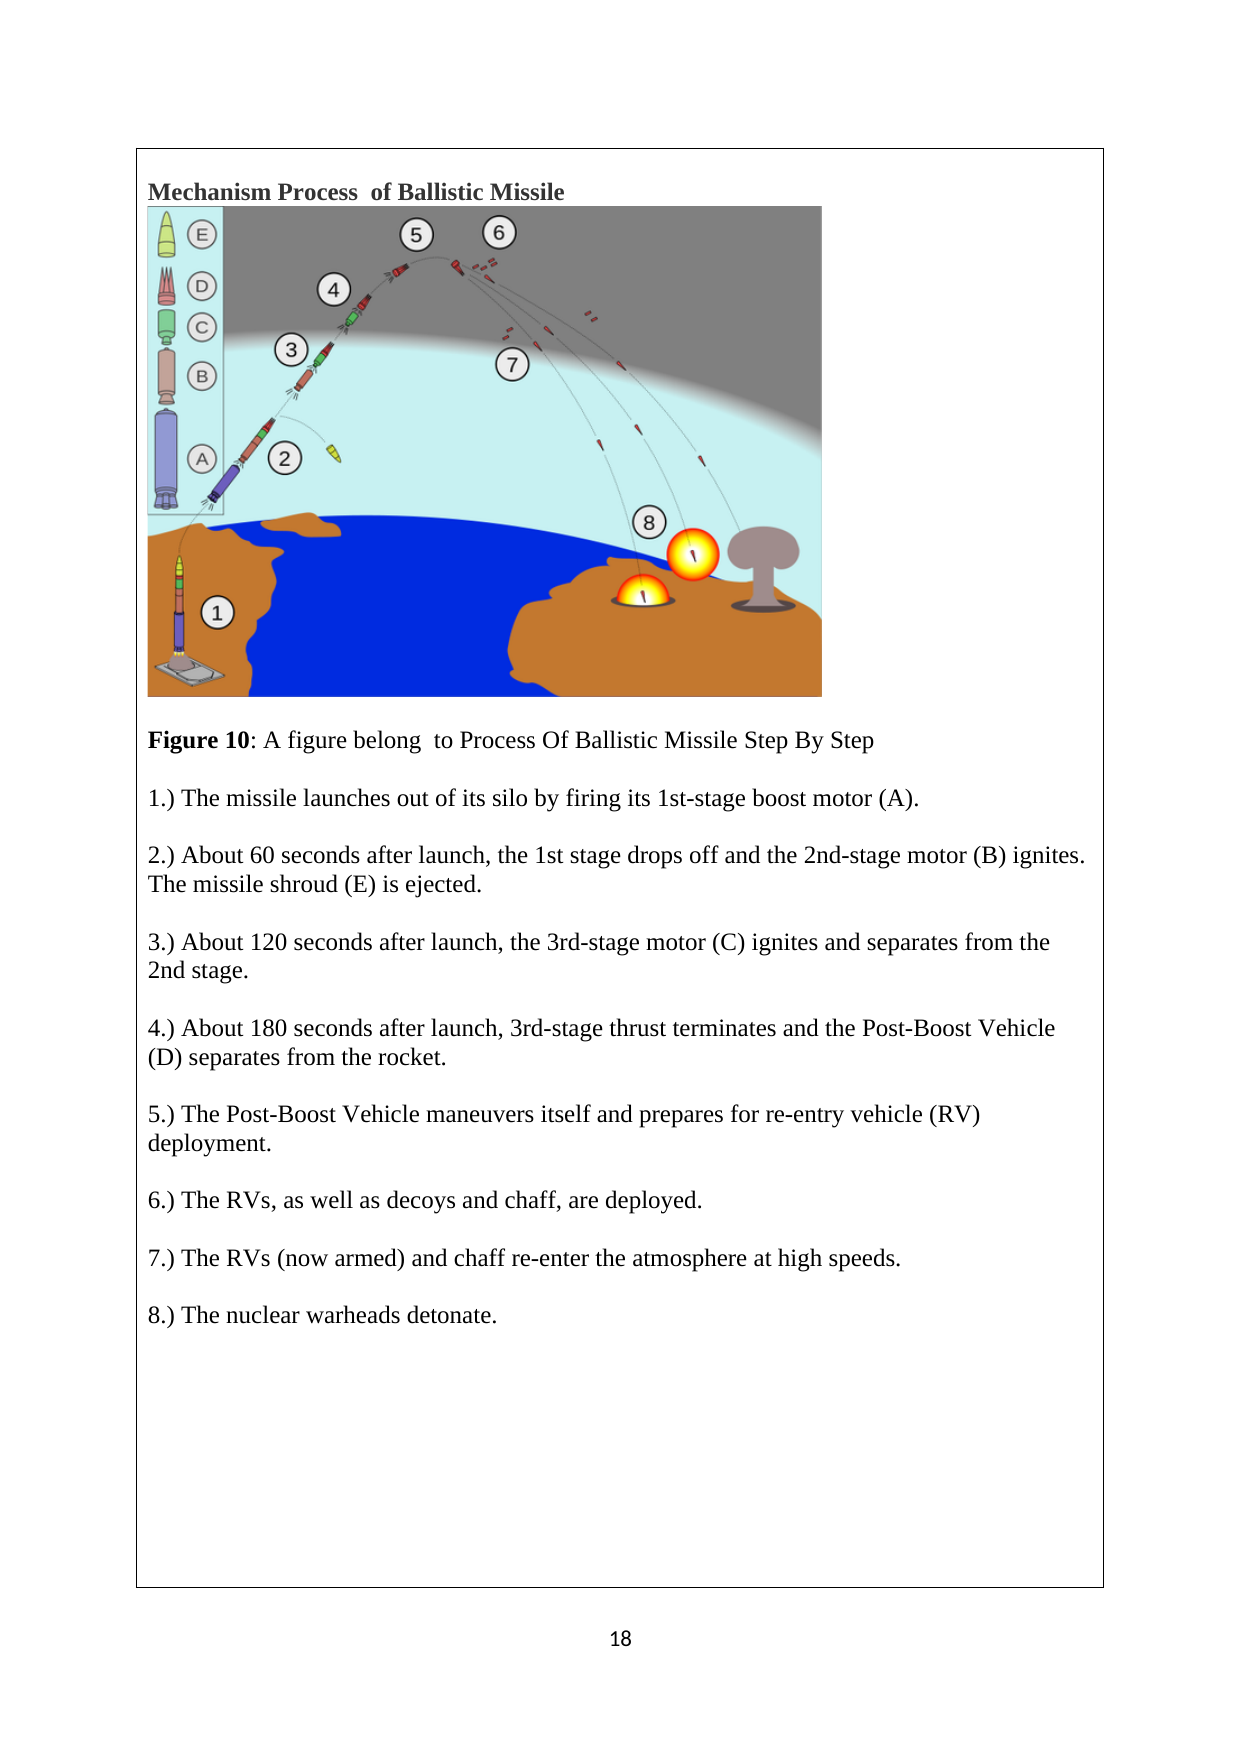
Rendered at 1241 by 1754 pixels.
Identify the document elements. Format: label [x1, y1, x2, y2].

picture [147, 206, 822, 697]
table_cell [137, 149, 1103, 1587]
